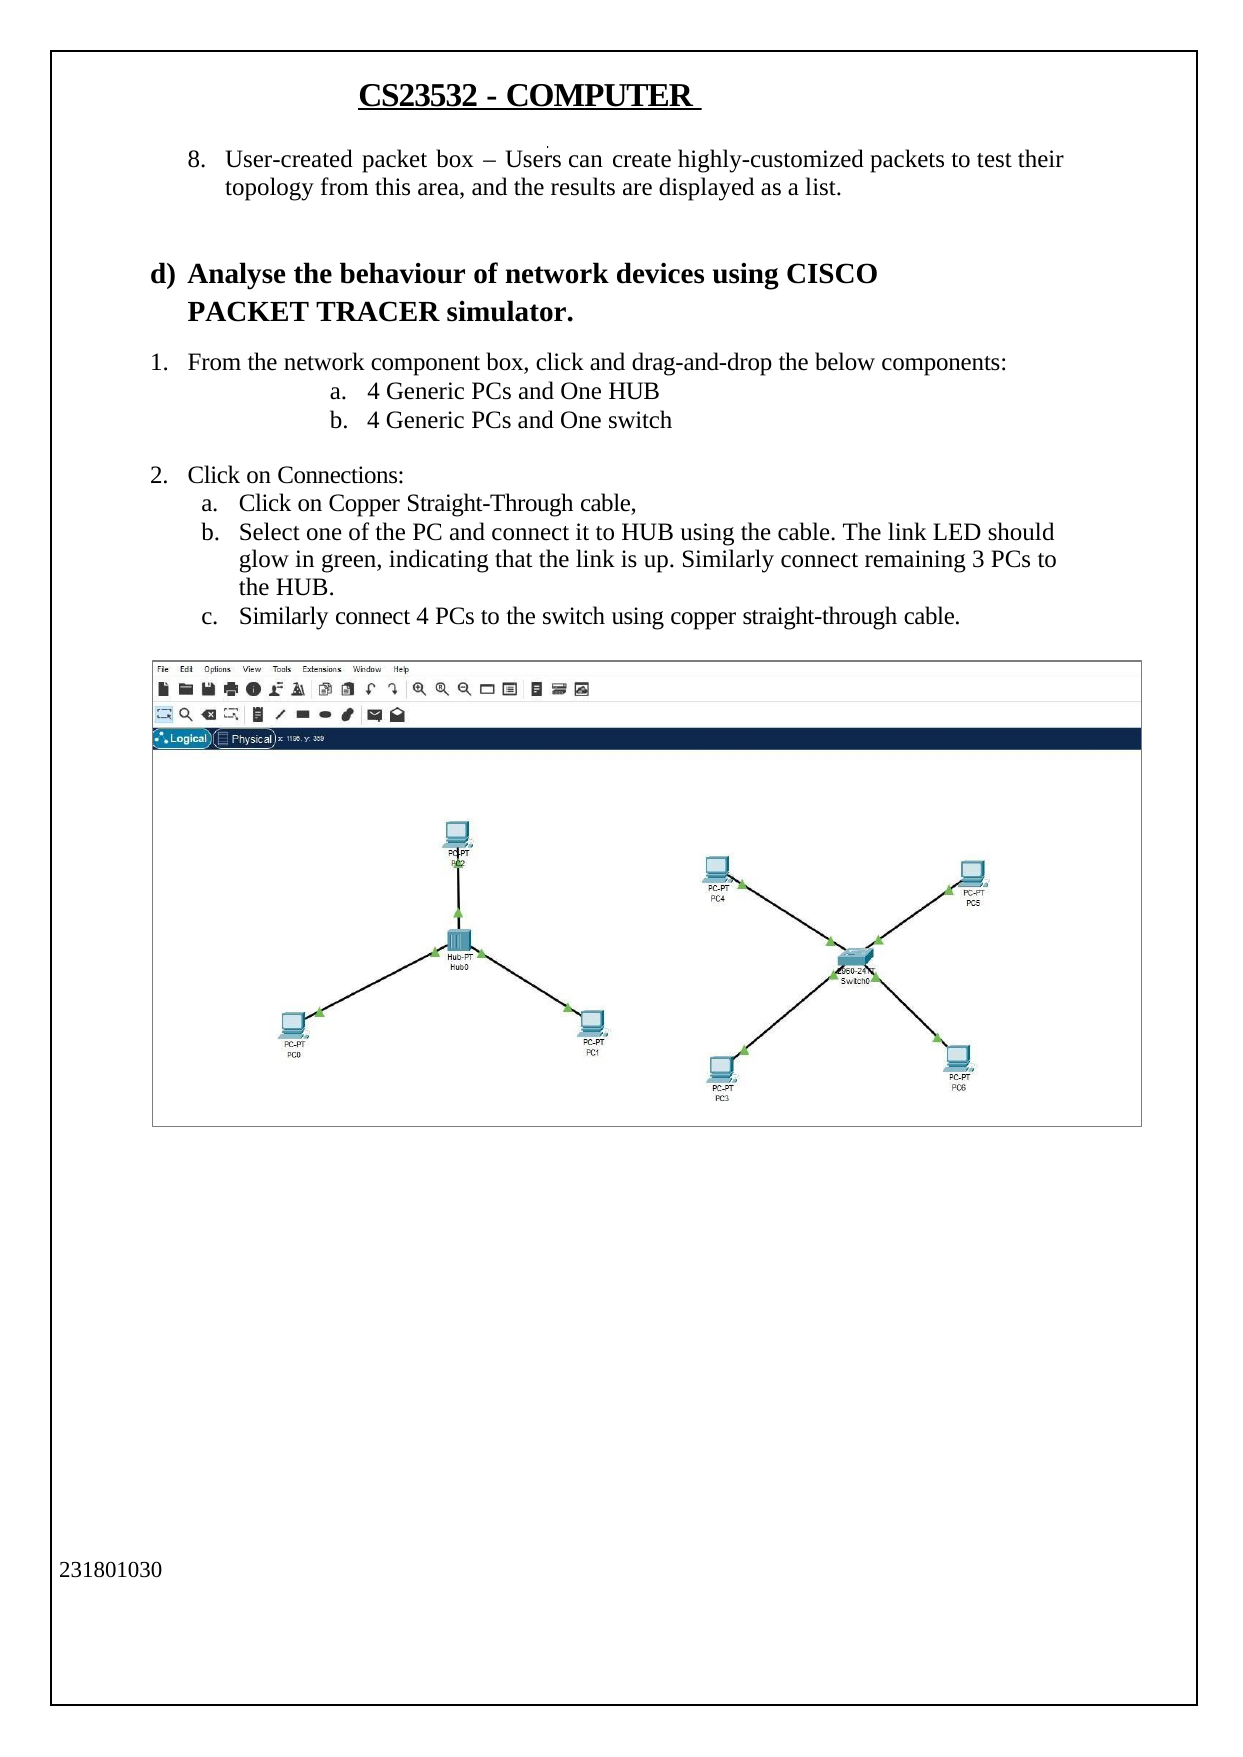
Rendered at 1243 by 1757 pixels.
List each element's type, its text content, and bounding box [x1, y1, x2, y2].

list From the network component box, click and drag-and-drop the below components: [150, 348, 1196, 377]
subtitle Analyse the behaviour of network devices using CISCO PACKET TRACER simulator. [150, 256, 993, 328]
list Select one of the PC and connect it to HUB using the cable. The link LED should glow in green, indicating that the link is up. Similarly connect remaining 3 PCs to the HUB. [201, 518, 1085, 601]
list User-created packet box – Users can create highly-customized packets to test their topology from this area, and the results are displayed as a list. [187, 145, 1084, 201]
list 4 Generic PCs and One switch [329, 405, 1196, 434]
list 4 Generic PCs and One HUB [329, 377, 1196, 405]
list Click on Copper Straight-Through cable, [201, 489, 1196, 517]
list Click on Connections: [150, 460, 1196, 489]
picture [153, 666, 1141, 1101]
list Similarly connect 4 PCs to the switch using copper straight-through cable. [201, 601, 1196, 629]
